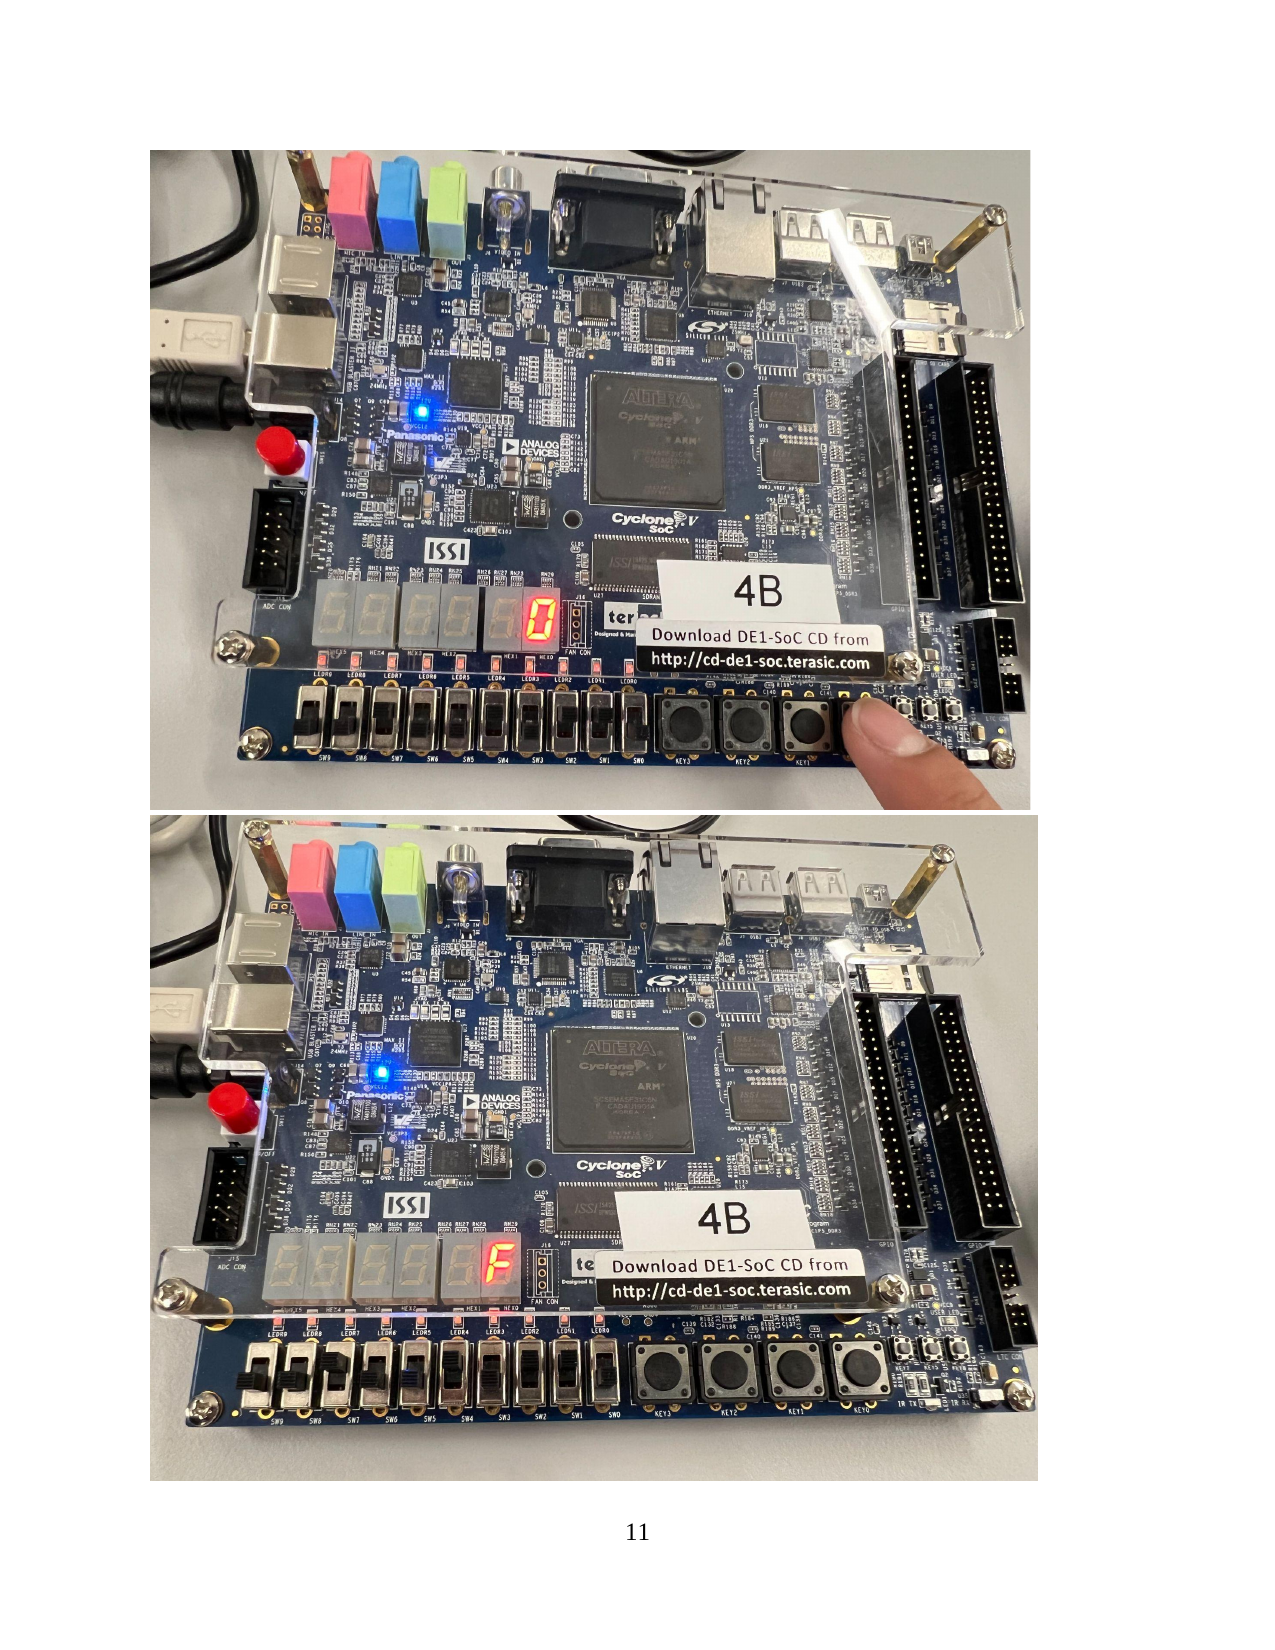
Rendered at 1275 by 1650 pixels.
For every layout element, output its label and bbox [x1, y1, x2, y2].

picture [150, 150, 1031, 810]
picture [150, 815, 1038, 1481]
